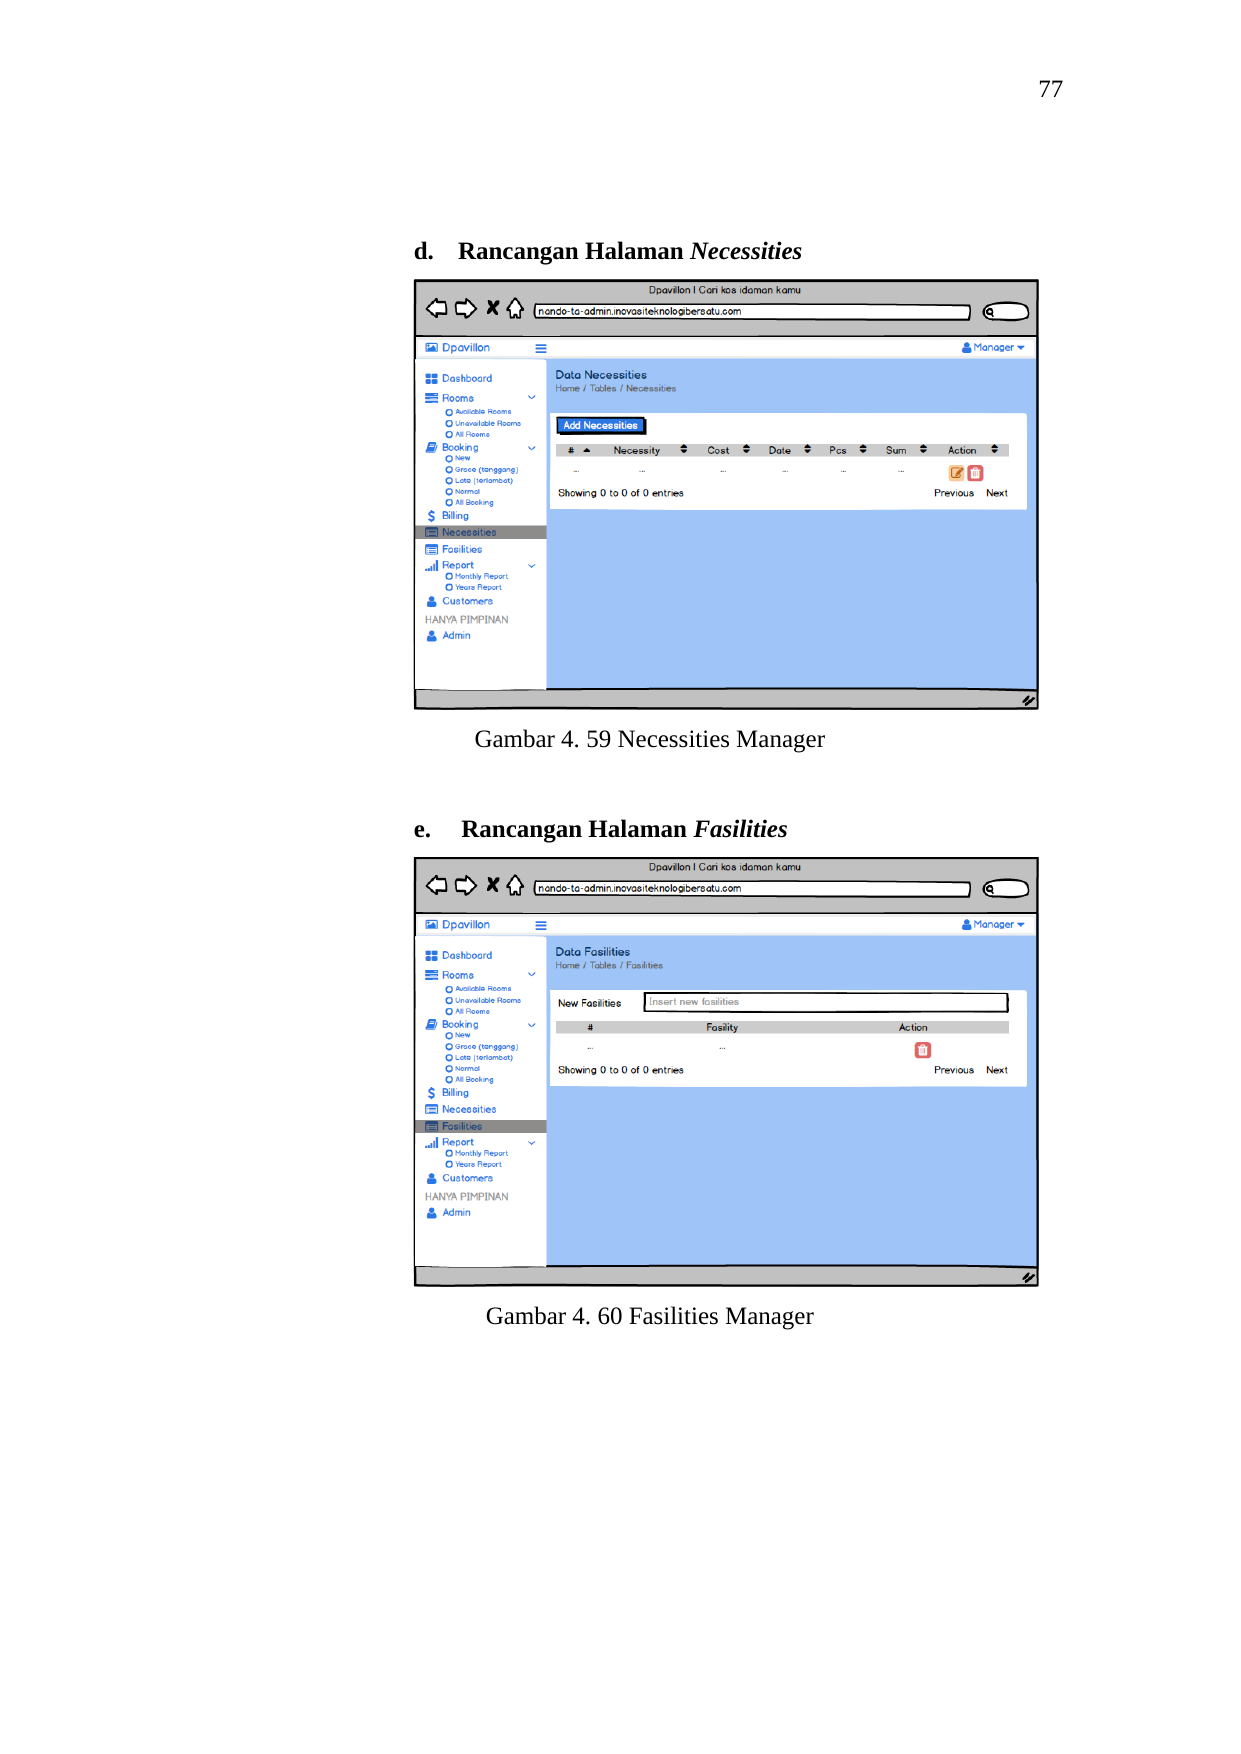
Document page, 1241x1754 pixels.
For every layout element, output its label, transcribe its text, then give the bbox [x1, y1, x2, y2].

picture [413, 857, 1039, 1287]
text Gambar 4. 59 Necessities Manager [236, 724, 1063, 752]
list Rancangan Halaman Necessities [413, 236, 1063, 265]
list Rancangan Halaman Fasilities [413, 814, 1063, 843]
picture [413, 279, 1039, 710]
text Gambar 4. 60 Fasilities Manager [236, 1301, 1063, 1330]
